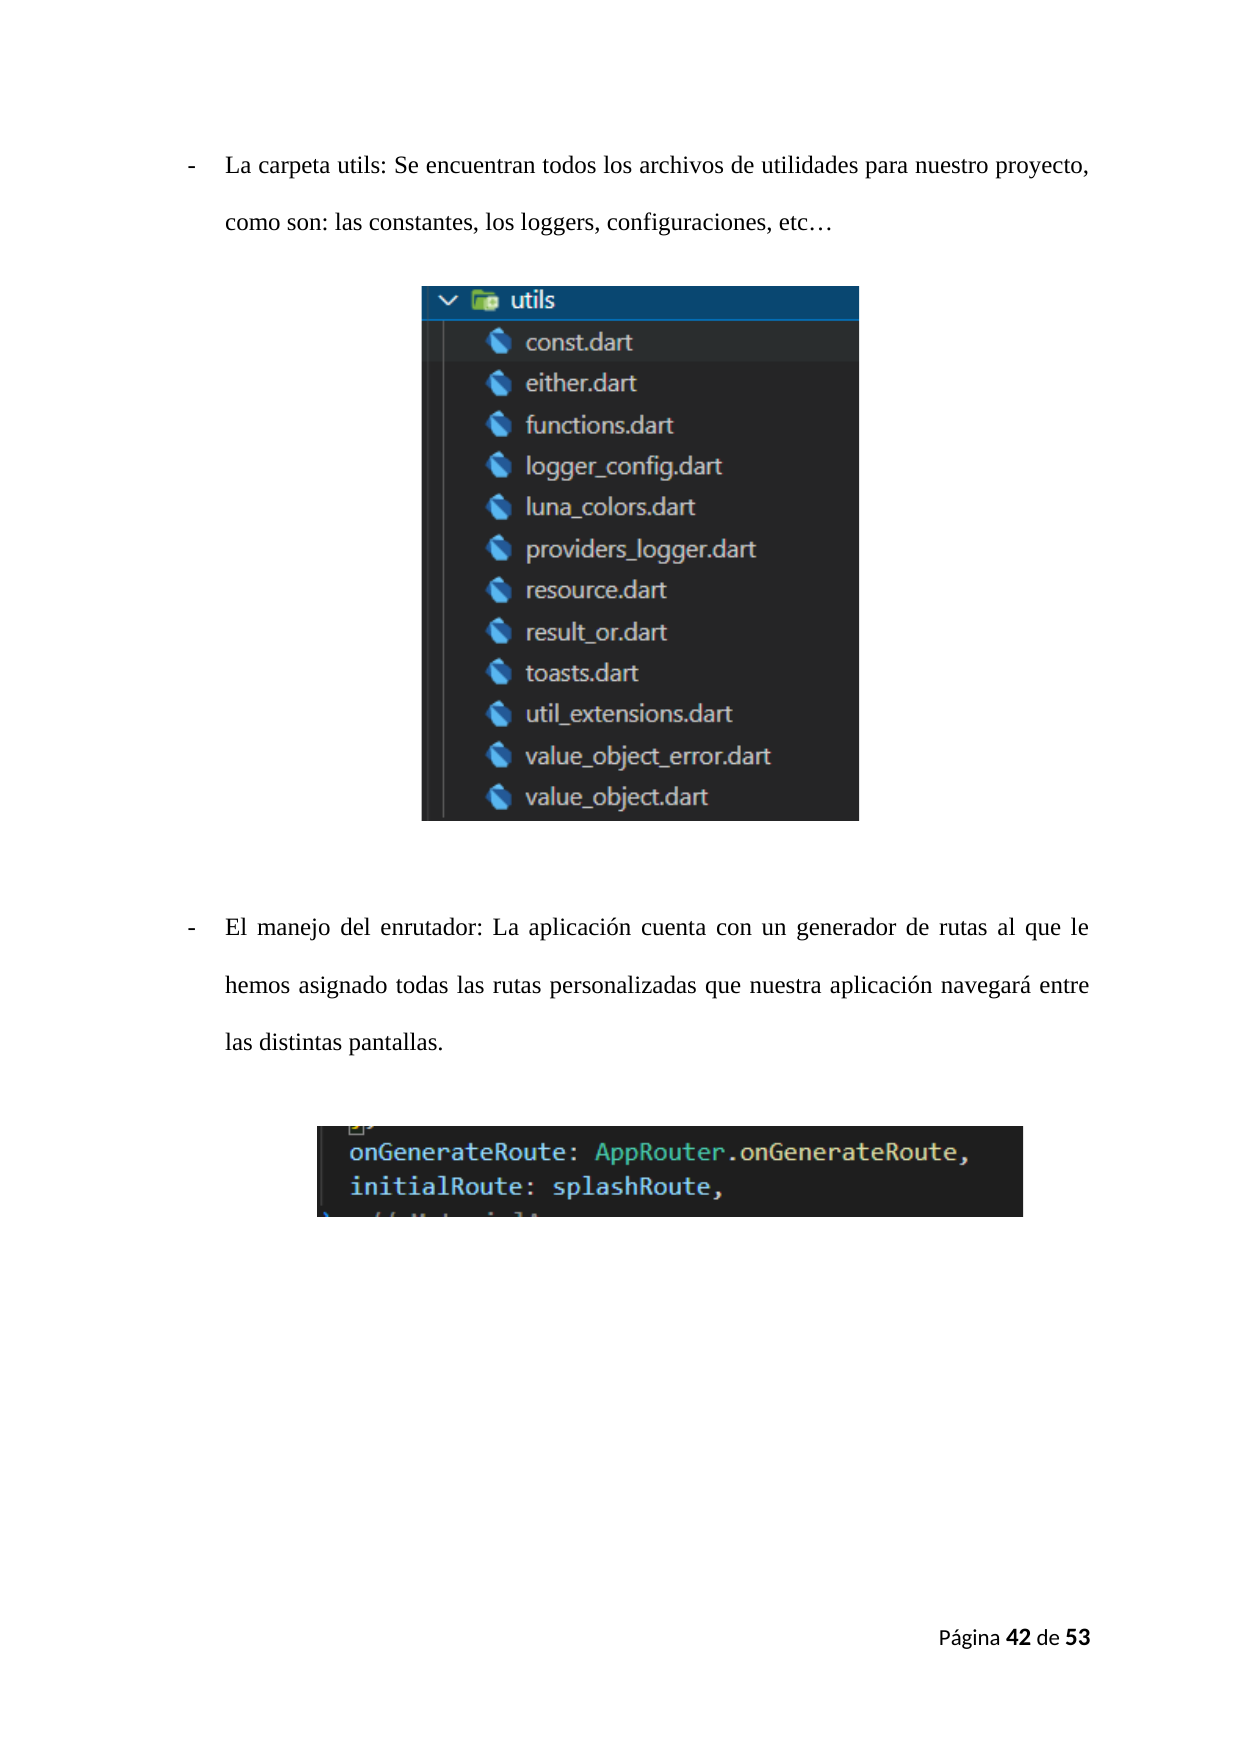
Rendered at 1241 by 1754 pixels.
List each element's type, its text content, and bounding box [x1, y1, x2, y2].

picture [317, 1126, 1024, 1217]
picture [421, 286, 860, 821]
list El manejo del enrutador: La aplicación cuenta con un generador de rutas al que le hemos asignado todas las rutas personalizadas que nuestra aplicación navegará entre las distintas pantallas. [187, 912, 1090, 1056]
list La carpeta utils: Se encuentran todos los archivos de utilidades para nuestro proyecto, como son: las constantes, los loggers, configuraciones, etc… [187, 150, 1090, 236]
